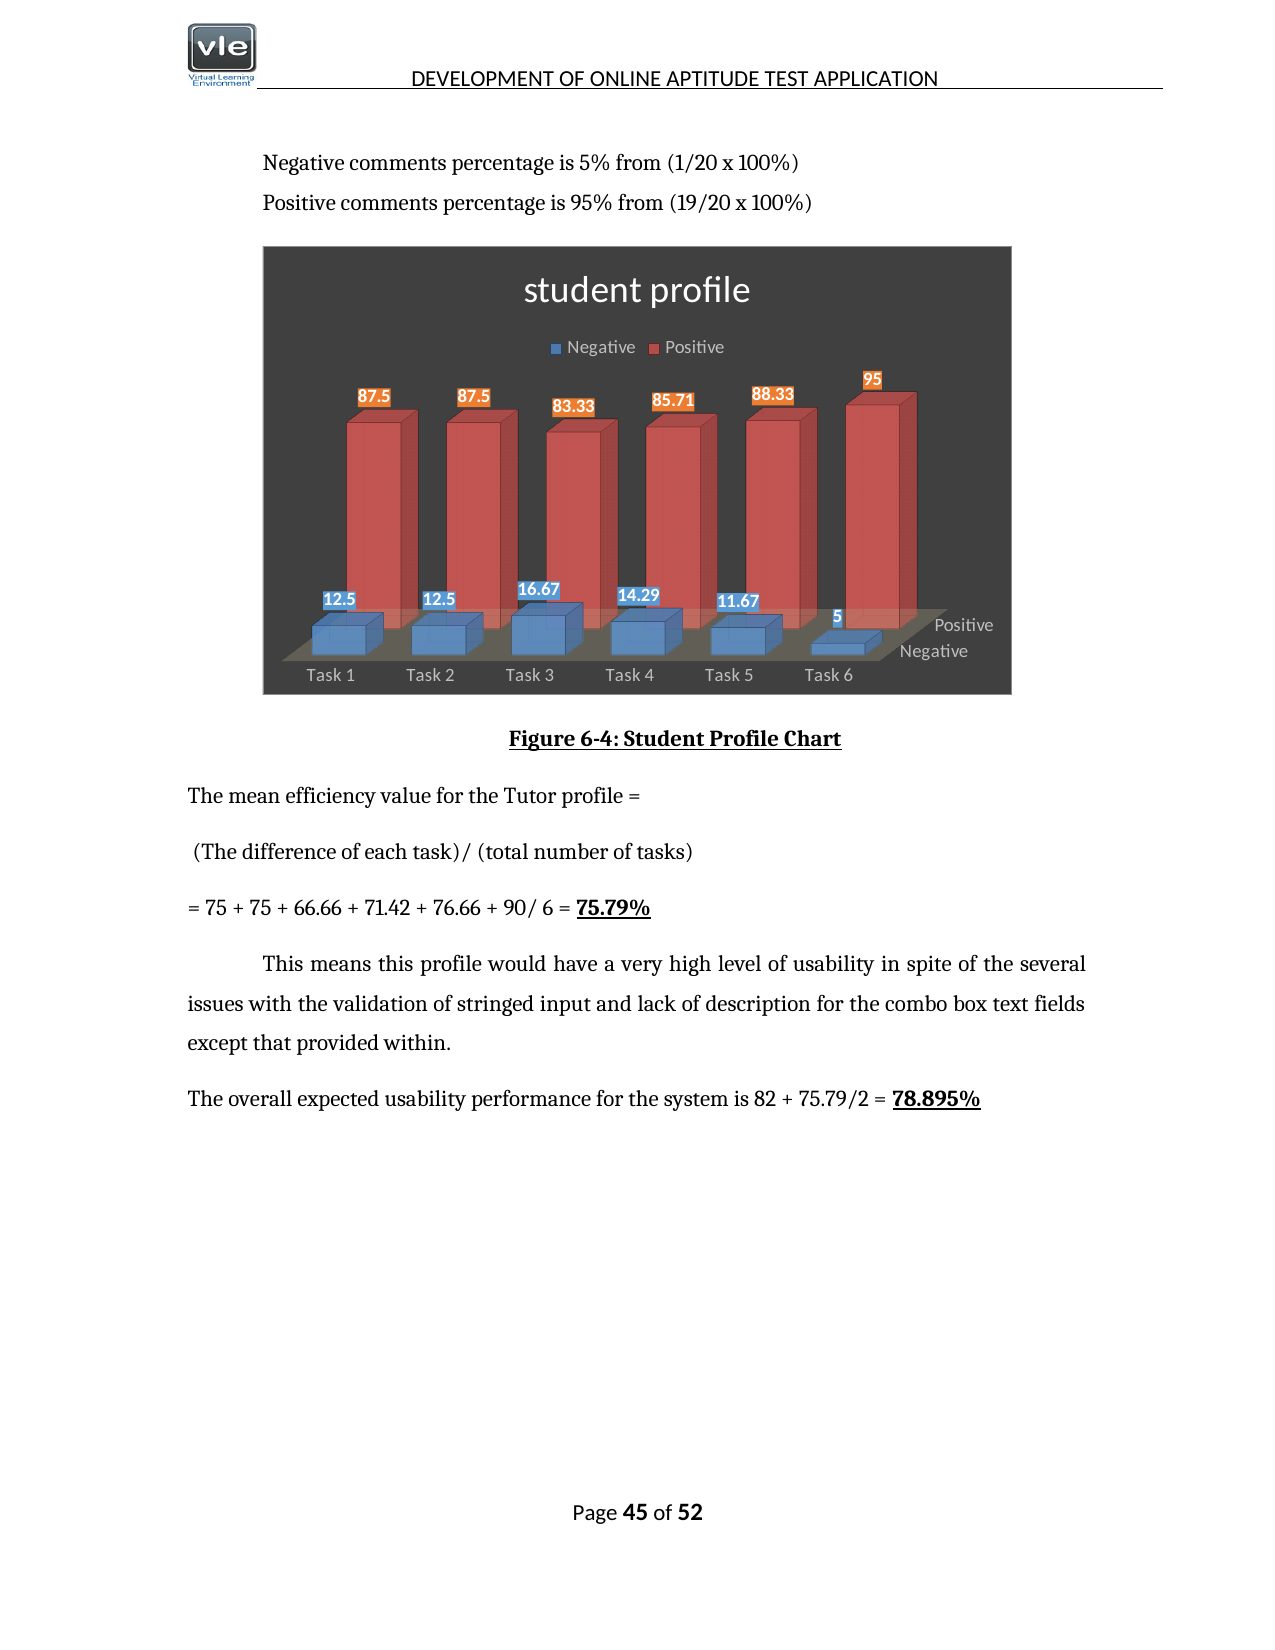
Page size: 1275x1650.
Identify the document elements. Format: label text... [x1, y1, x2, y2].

text The mean efficiency value for the Tutor profile = [187, 782, 1087, 809]
text = 75 + 75 + 66.66 + 71.42 + 76.66 + 90/ 6 = 75.79% [187, 895, 1087, 921]
list Figure 6-4: Student Profile Chart [262, 726, 1087, 753]
text (The difference of each task)/ (total number of tasks) [187, 838, 1087, 865]
picture [187, 23, 257, 87]
list Negative comments percentage is 5% from (1/20 x 100%) [262, 150, 1087, 176]
text The overall expected usability performance for the system is 82 + 75.79/2 = 78.895% [187, 1086, 1087, 1112]
text This means this profile would have a very high level of usability in spite of the several issues with the validation of stringed input and lack of description for the combo box text fields except that provided within. [187, 951, 1087, 1056]
list Positive comments percentage is 95% from (19/20 x 100%) [262, 189, 1087, 216]
